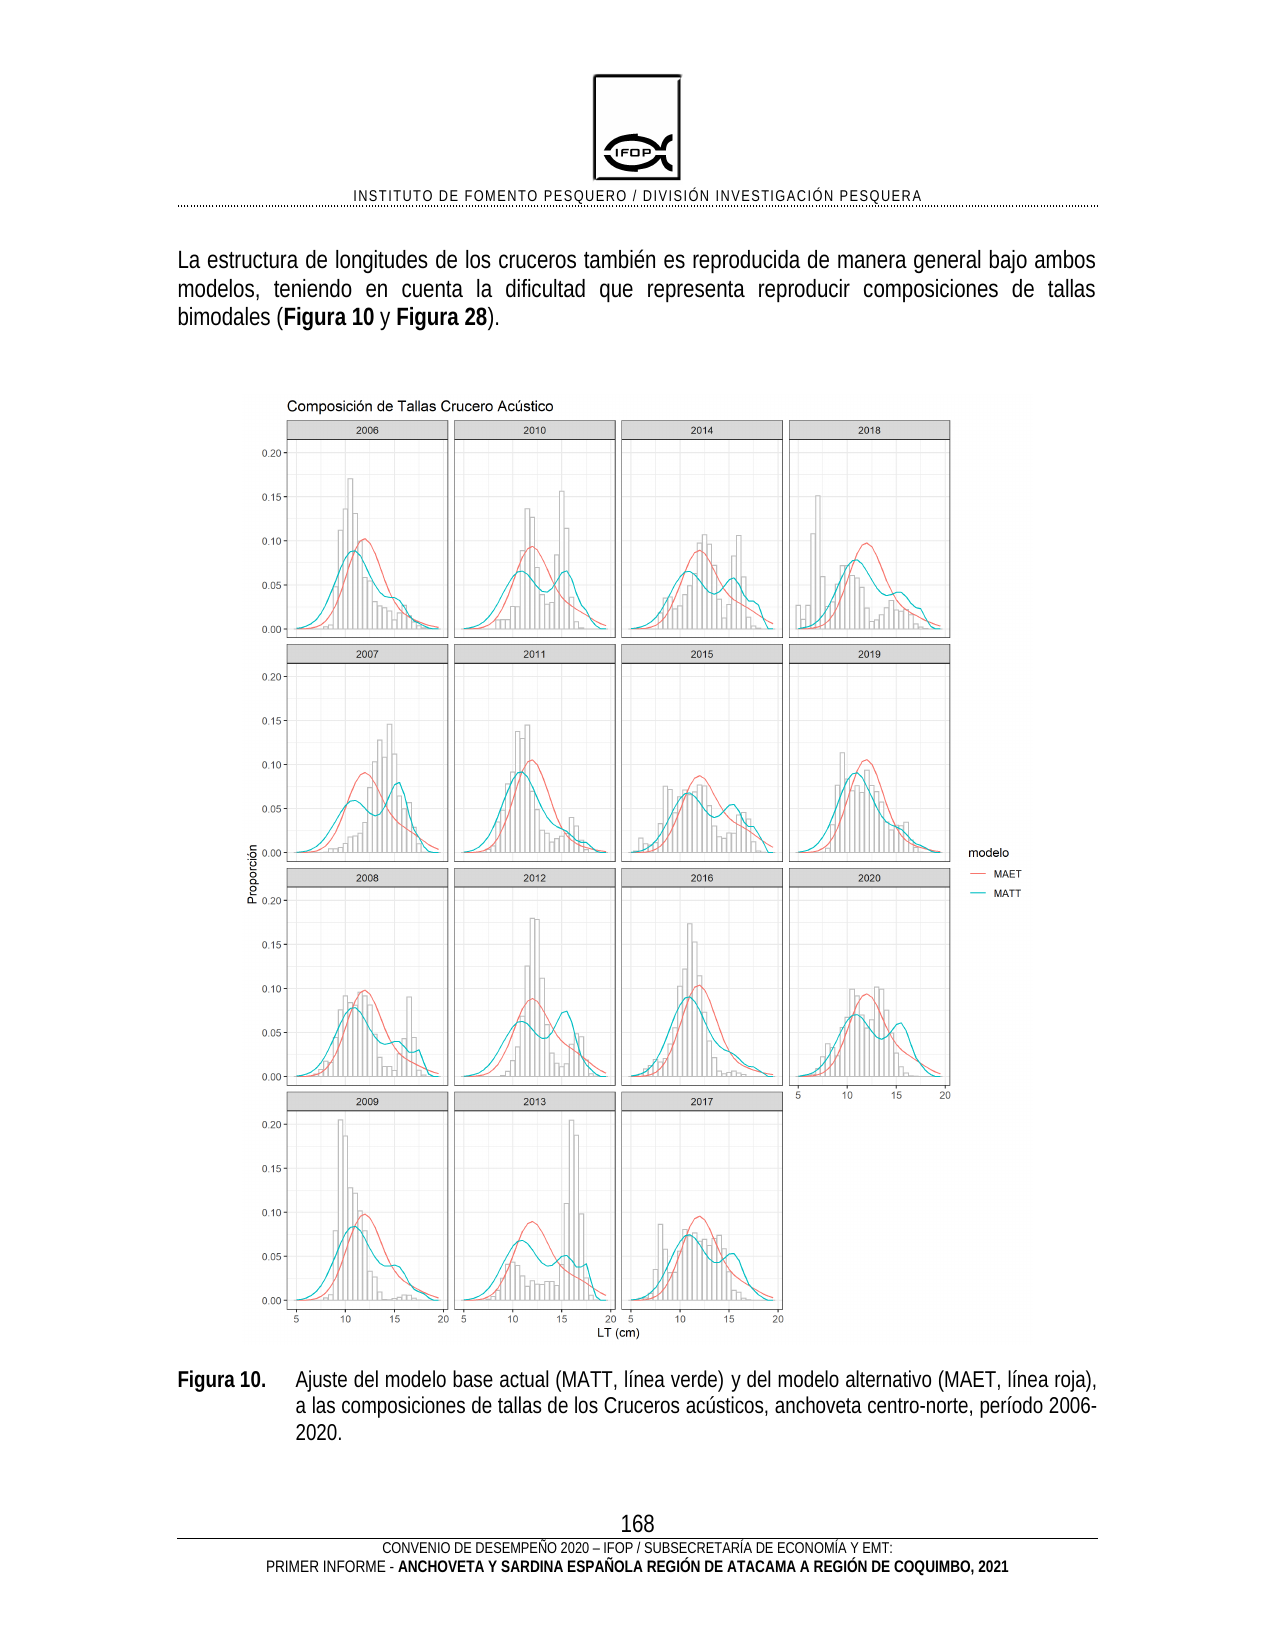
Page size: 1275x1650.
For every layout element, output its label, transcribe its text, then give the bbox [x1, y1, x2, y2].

picture [592, 73, 683, 185]
text Figura 10. Ajuste del modelo base actual (MATT, línea verde) y del modelo alternativo (MAET, línea roja), a las composiciones de tallas de los Cruceros acústicos, anchoveta centro-norte, período 2006-2020. [177, 1366, 1098, 1445]
text La estructura de longitudes de los cruceros también es reproducida de manera general bajo ambos modelos, teniendo en cuenta la dificultad que representa reproducir composiciones de tallas bimodales (Figura 10 y Figura 28). [177, 245, 1098, 331]
picture [241, 394, 1034, 1345]
